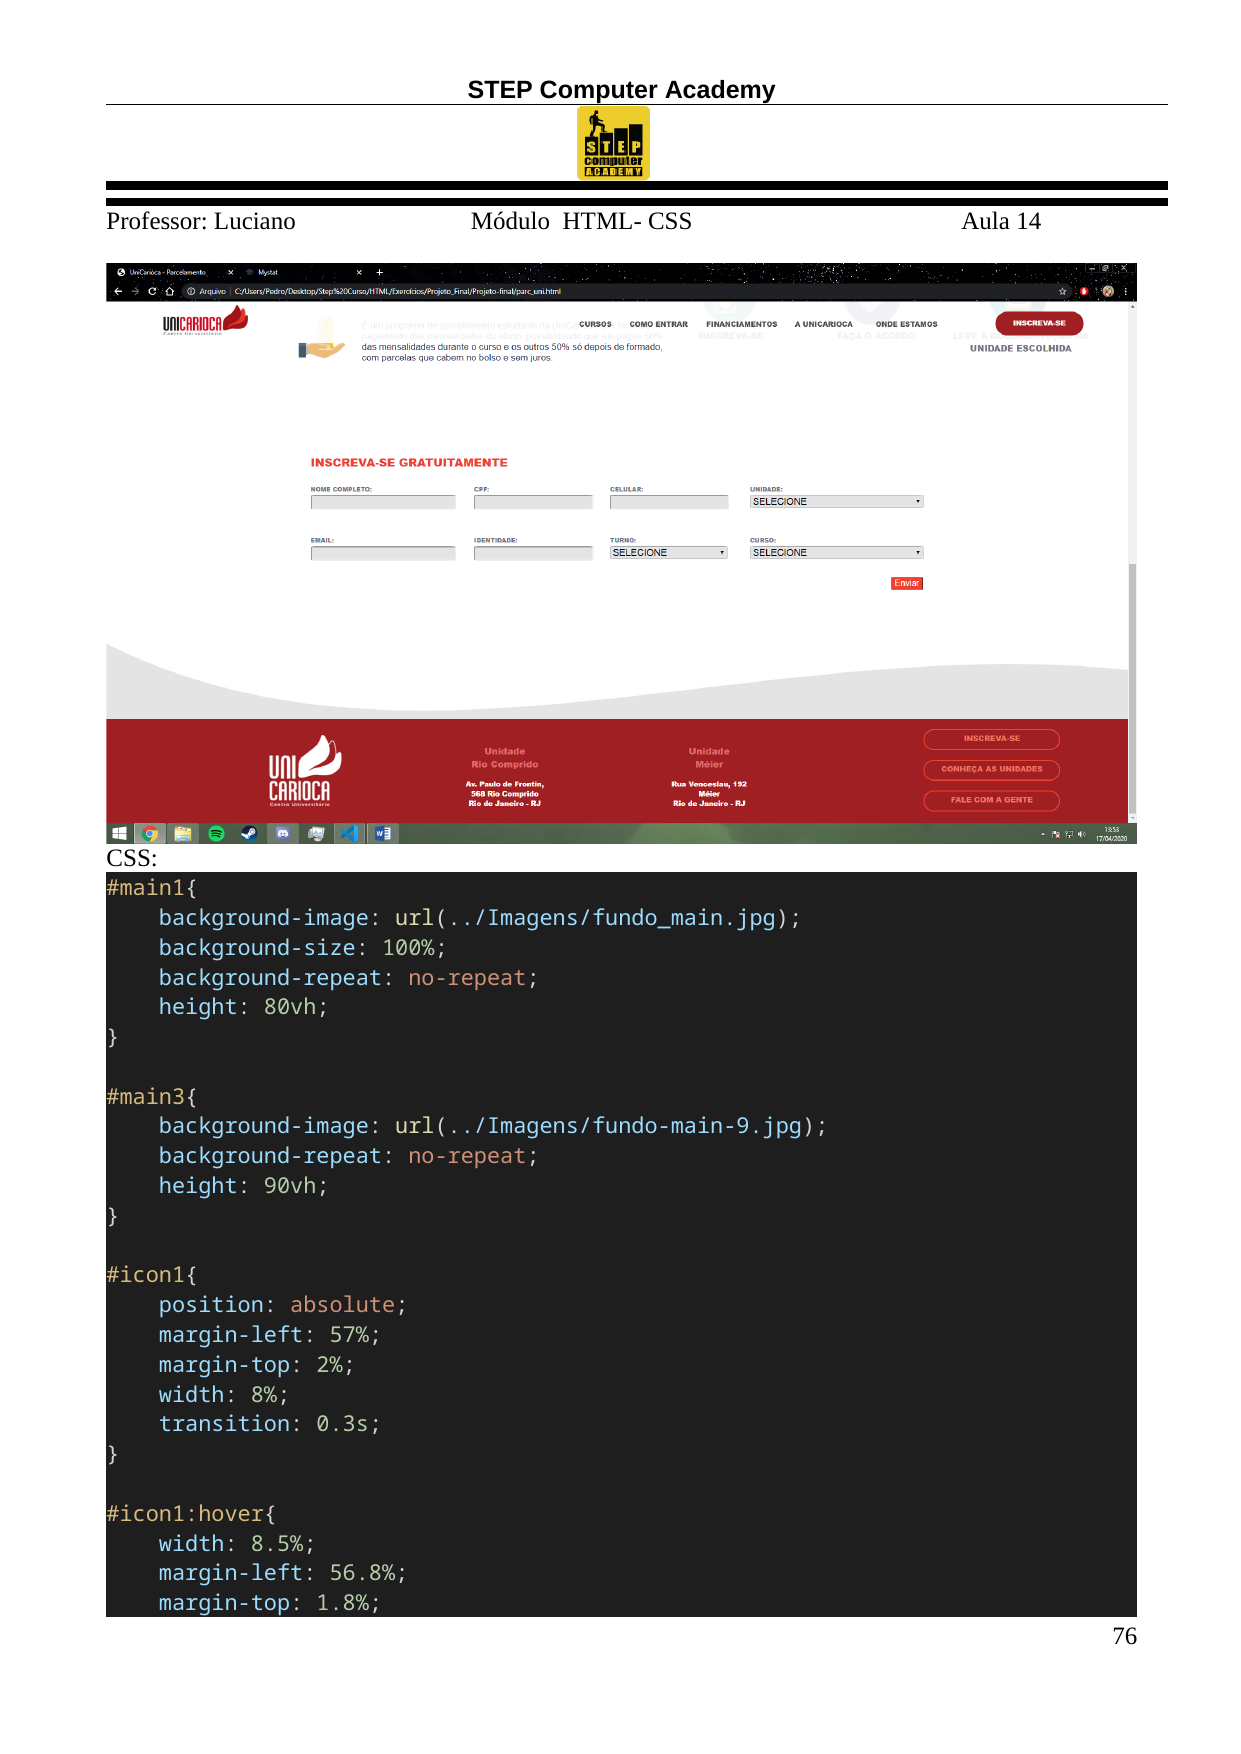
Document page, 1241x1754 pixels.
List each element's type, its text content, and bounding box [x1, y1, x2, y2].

text background-size: 100%; [106, 932, 1137, 962]
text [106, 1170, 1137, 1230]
text #main1{ [106, 872, 1137, 902]
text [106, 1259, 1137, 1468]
text CSS: [106, 844, 1137, 872]
text background-image: url(../Imagens/fundo-main-9.jpg); [106, 1111, 1137, 1140]
picture [106, 263, 1137, 844]
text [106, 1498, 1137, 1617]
text height: 80vh; [106, 991, 1137, 1021]
text #main3{ [106, 1081, 1137, 1111]
text } [106, 1021, 1137, 1051]
text background-repeat: no-repeat; [106, 962, 1137, 991]
text background-image: url(../Imagens/fundo_main.jpg); [106, 902, 1137, 932]
picture [574, 104, 654, 182]
text background-repeat: no-repeat; [106, 1140, 1137, 1170]
